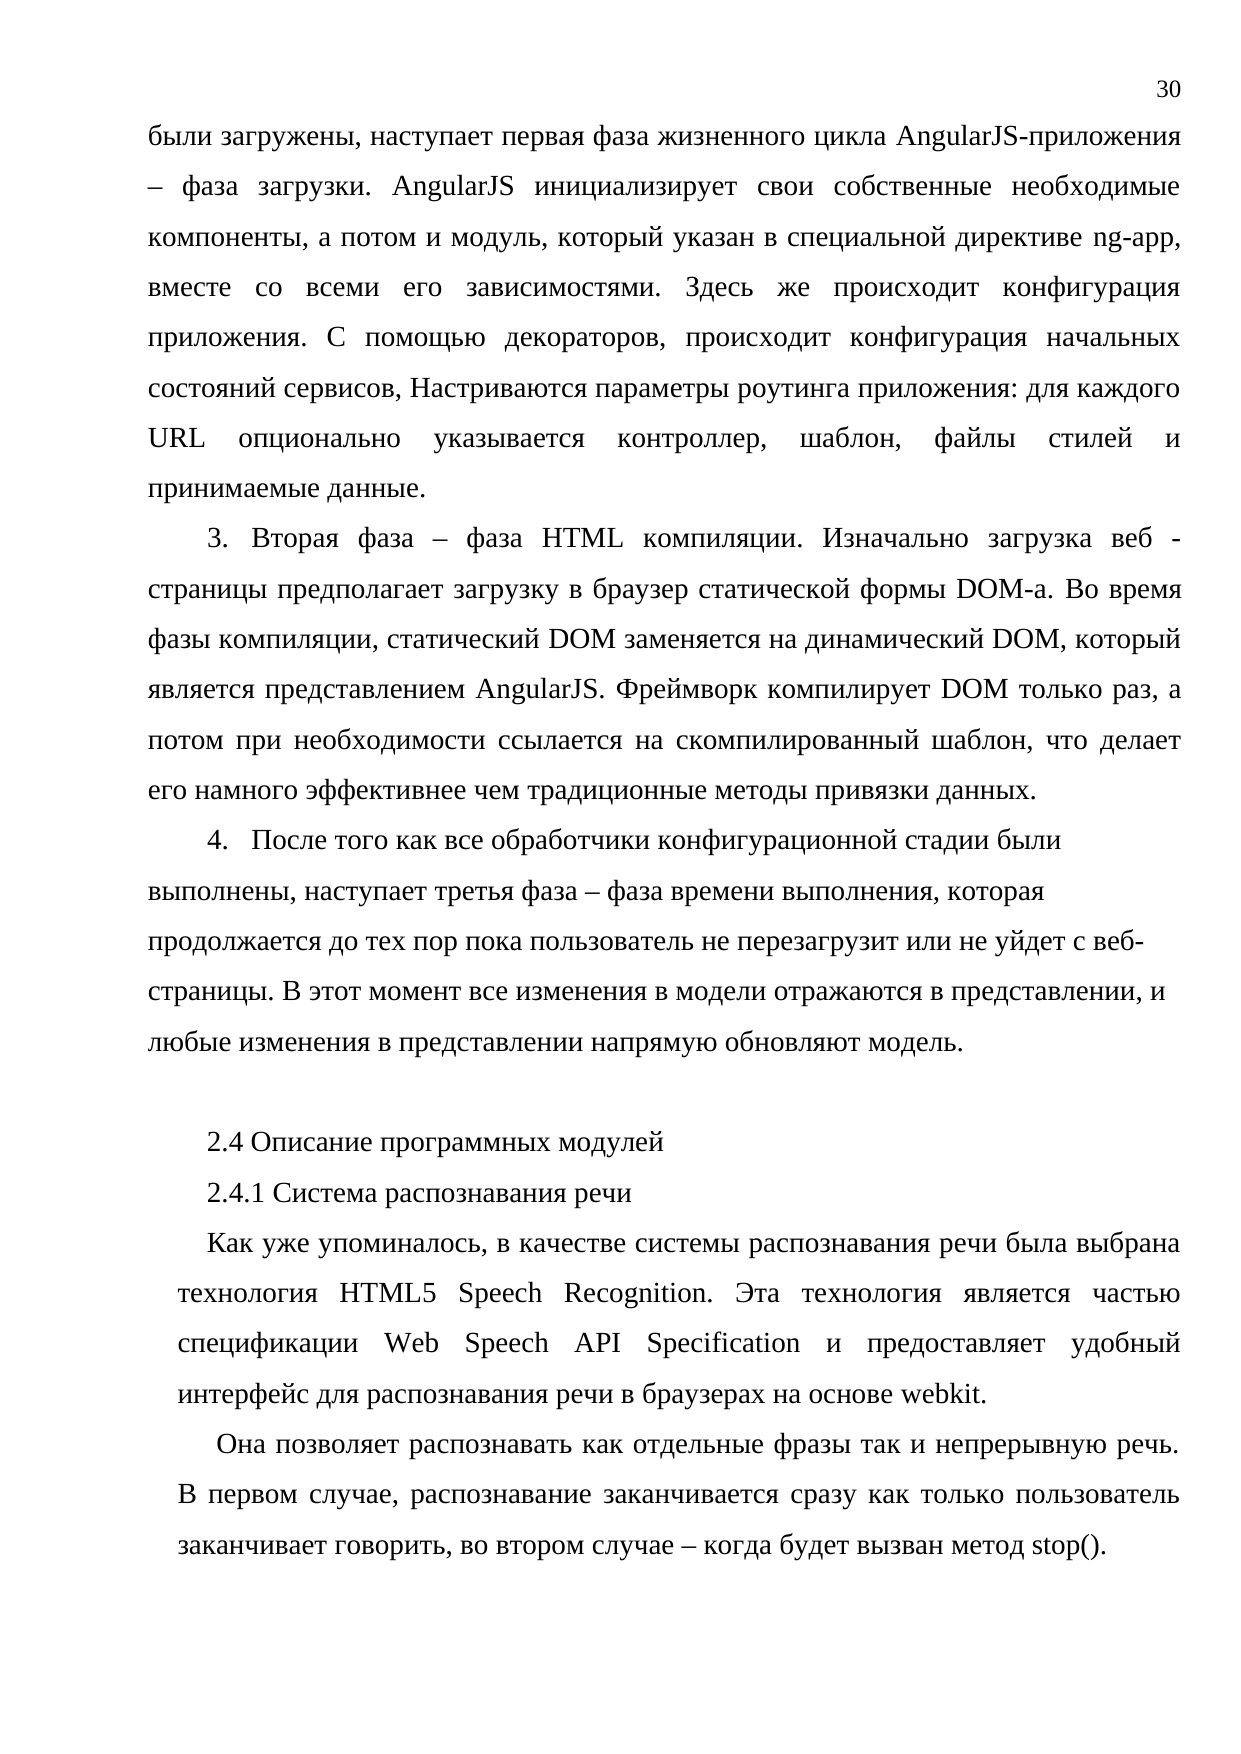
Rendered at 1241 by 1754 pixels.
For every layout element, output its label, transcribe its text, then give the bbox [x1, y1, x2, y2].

text Она позволяет распознавать как отдельные фразы так и непрерывную речь. В первом случае, распознавание заканчивается сразу как только пользователь заканчивает говорить, во втором случае – когда будет вызван метод stop(). [177, 1426, 1181, 1560]
list 2.4 Описание программных модулей [148, 1124, 1181, 1158]
list После того как все обработчики конфигурационной стадии были выполнены, наступает третья фаза – фаза времени выполнения, которая продолжается до тех пор пока пользователь не перезагрузит или не уйдет с веб-страницы. В этот момент все изменения в модели отражаются в представлении, и любые изменения в представлении напрямую обновляют модель. [148, 822, 1182, 1057]
list 2.4.1 Система распознавания речи [148, 1175, 1181, 1208]
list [148, 118, 1181, 504]
text Как уже упоминалось, в качестве системы распознавания речи была выбрана технология HTML5 Speech Recognition. Эта технология является частью спецификации Web Speech API Specification и предоставляет удобный интерфейс для распознавания речи в браузерах на основе webkit. [177, 1225, 1181, 1409]
list Вторая фаза – фаза HTML компиляции. Изначально загрузка веб -страницы предполагает загрузку в браузер статической формы DOM-a. Во время фазы компиляции, статический DOM заменяется на динамический DOM, который является представлением AngularJS. Фреймворк компилирует DOM только раз, а потом при необходимости ссылается на скомпилированный шаблон, что делает его намного эффективнее чем традиционные методы привязки данных. [148, 521, 1182, 806]
